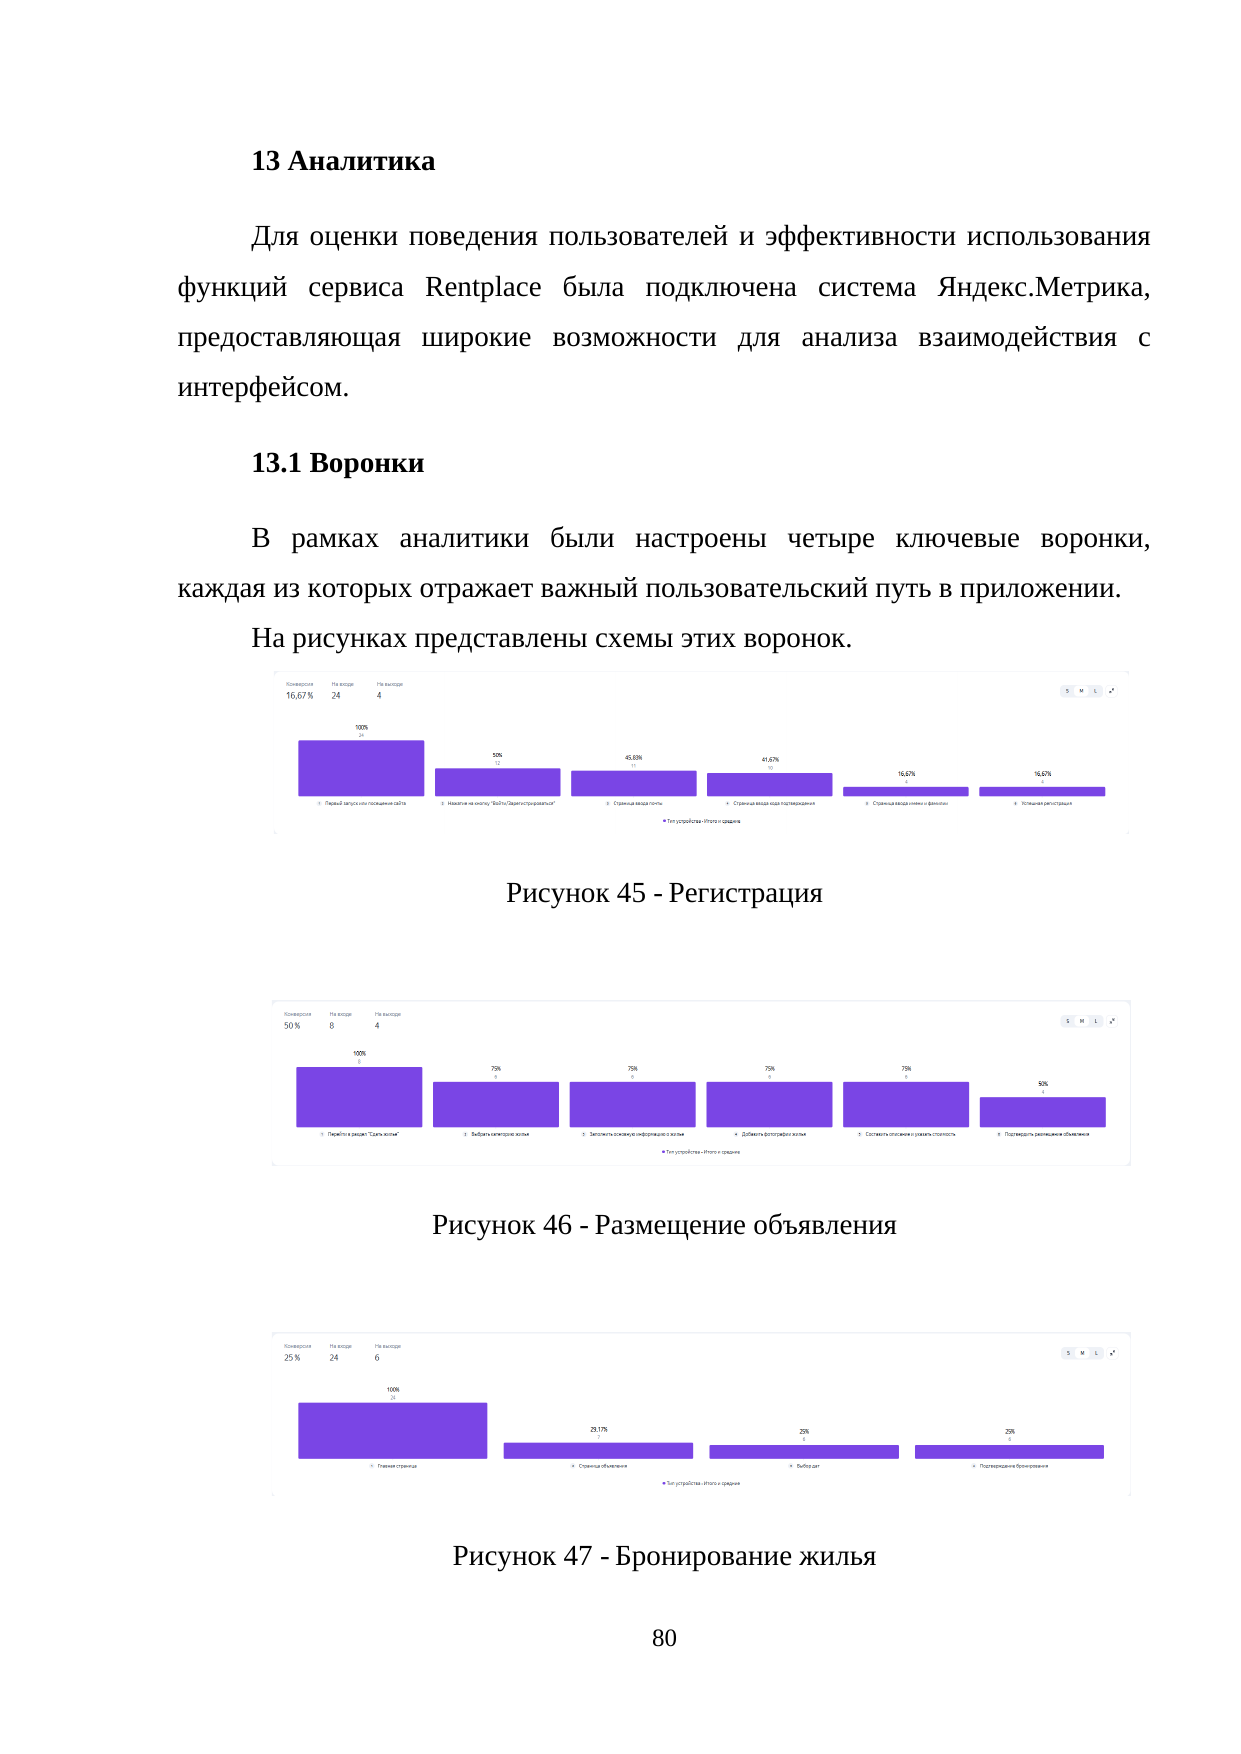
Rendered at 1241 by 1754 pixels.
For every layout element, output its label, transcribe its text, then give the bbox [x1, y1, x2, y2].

text Аналитика [177, 143, 1152, 177]
picture [271, 1332, 1131, 1496]
picture [271, 1000, 1131, 1166]
text Регистрация [177, 875, 1152, 909]
text В рамках аналитики были настроены четыре ключевые воронки, каждая из которых отражает важный пользовательский путь в приложении. [177, 520, 1152, 604]
text На рисунках представлены схемы этих воронок. [177, 621, 1152, 654]
picture [273, 671, 1129, 834]
text Для оценки поведения пользователей и эффективности использования функций сервиса Rentplace была подключена система Яндекс.Метрика, предоставляющая широкие возможности для анализа взаимодействия с интерфейсом. [177, 218, 1152, 403]
text Размещение объявления [177, 1207, 1152, 1241]
text Воронки [177, 445, 1152, 478]
text Бронирование жилья [177, 1538, 1152, 1571]
